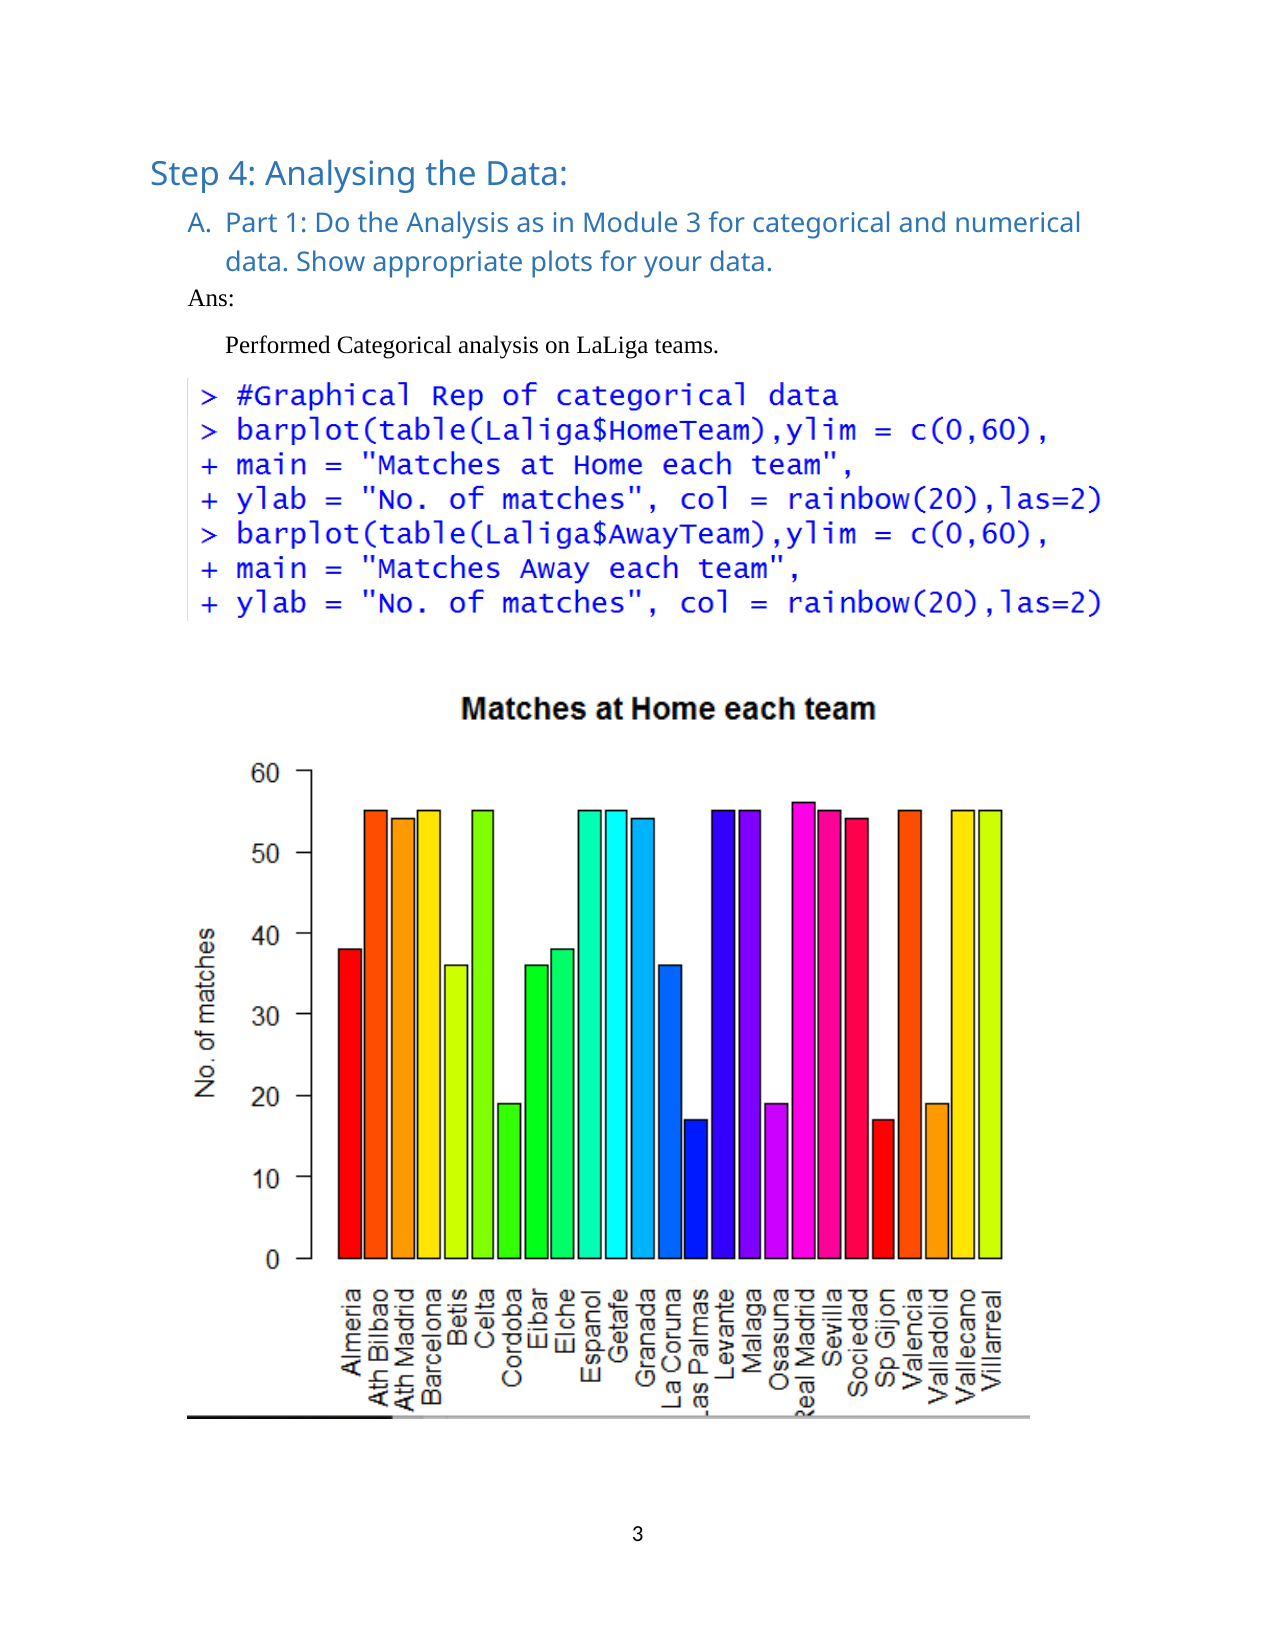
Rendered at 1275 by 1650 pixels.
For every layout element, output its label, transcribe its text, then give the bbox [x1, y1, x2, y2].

picture [187, 378, 1139, 621]
subtitle Step 4: Analysing the Data: [150, 150, 1125, 195]
text Performed Categorical analysis on LaLiga teams. [187, 330, 1125, 359]
text Ans: [187, 283, 1125, 311]
subtitle Part 1: Do the Analysis as in Module 3 for categorical and numerical data. Show appropriate plots for your data. [187, 203, 1125, 280]
picture [187, 686, 1030, 1419]
